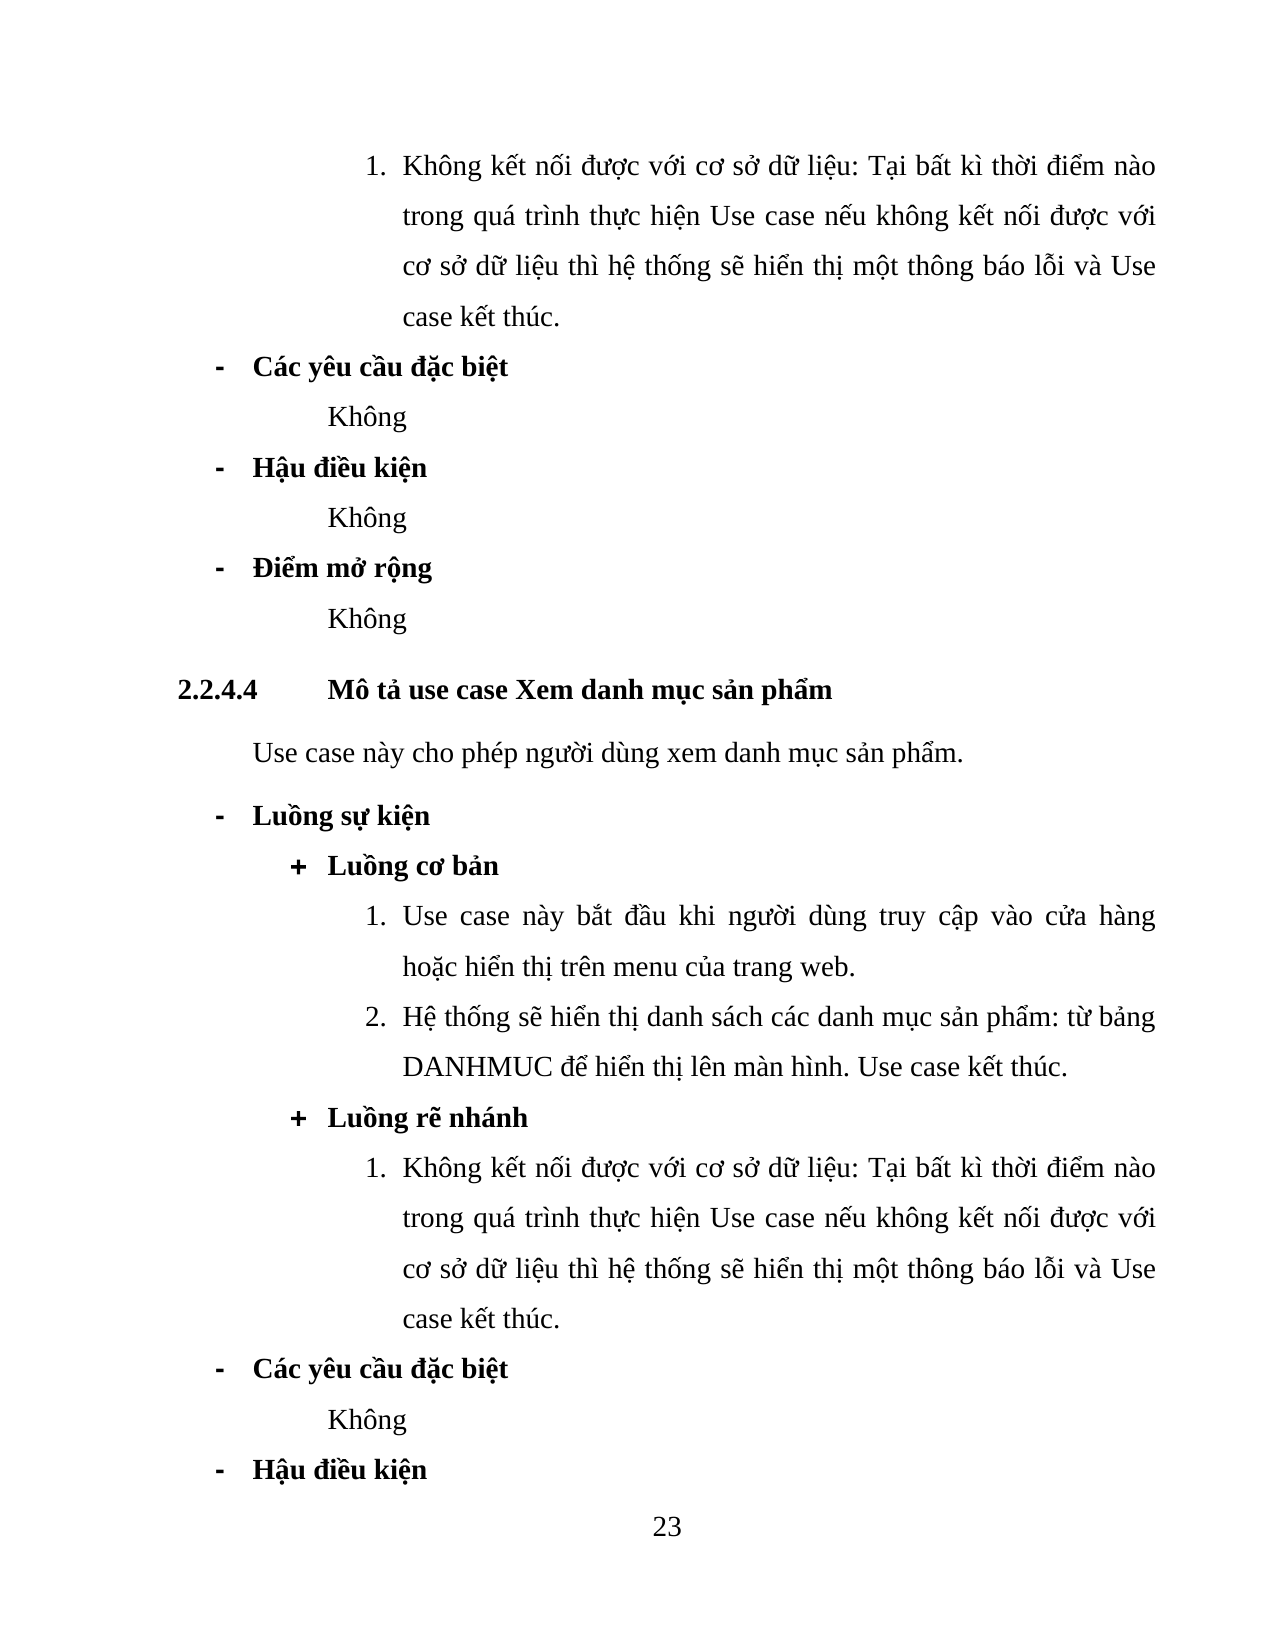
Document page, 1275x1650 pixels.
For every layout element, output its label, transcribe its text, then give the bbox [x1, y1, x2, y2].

list Hệ thống sẽ hiển thị danh sách các danh mục sản phẩm: từ bảng DANHMUC để hiển thị lên màn hình. Use case kết thúc. [365, 999, 1157, 1083]
list Điểm mở rộng [215, 550, 1157, 584]
list Hậu điều kiện [215, 450, 1157, 483]
list Không [327, 1402, 1157, 1435]
text Use case này cho phép người dùng xem danh mục sản phẩm. [177, 735, 1157, 768]
list Không [327, 601, 1157, 634]
list Hậu điều kiện [215, 1452, 1157, 1486]
list Không kết nối được với cơ sở dữ liệu: Tại bất kì thời điểm nào trong quá trình thực hiện Use case nếu không kết nối được với cơ sở dữ liệu thì hệ thống sẽ hiển thị một thông báo lỗi và Use case kết thúc. [365, 148, 1157, 332]
subtitle Mô tả use case Xem danh mục sản phẩm [177, 672, 1157, 706]
list Không [327, 500, 1157, 534]
list Luồng rẽ nhánh [290, 1100, 1157, 1133]
list Luồng sự kiện [215, 798, 1157, 831]
list Không [327, 399, 1157, 433]
list Các yêu cầu đặc biệt [215, 1351, 1157, 1385]
list Use case này bắt đầu khi người dùng truy cập vào cửa hàng hoặc hiển thị trên menu của trang web. [365, 898, 1157, 982]
list Không kết nối được với cơ sở dữ liệu: Tại bất kì thời điểm nào trong quá trình thực hiện Use case nếu không kết nối được với cơ sở dữ liệu thì hệ thống sẽ hiển thị một thông báo lỗi và Use case kết thúc. [365, 1150, 1157, 1334]
list Các yêu cầu đặc biệt [215, 349, 1157, 383]
list Luồng cơ bản [290, 848, 1157, 882]
